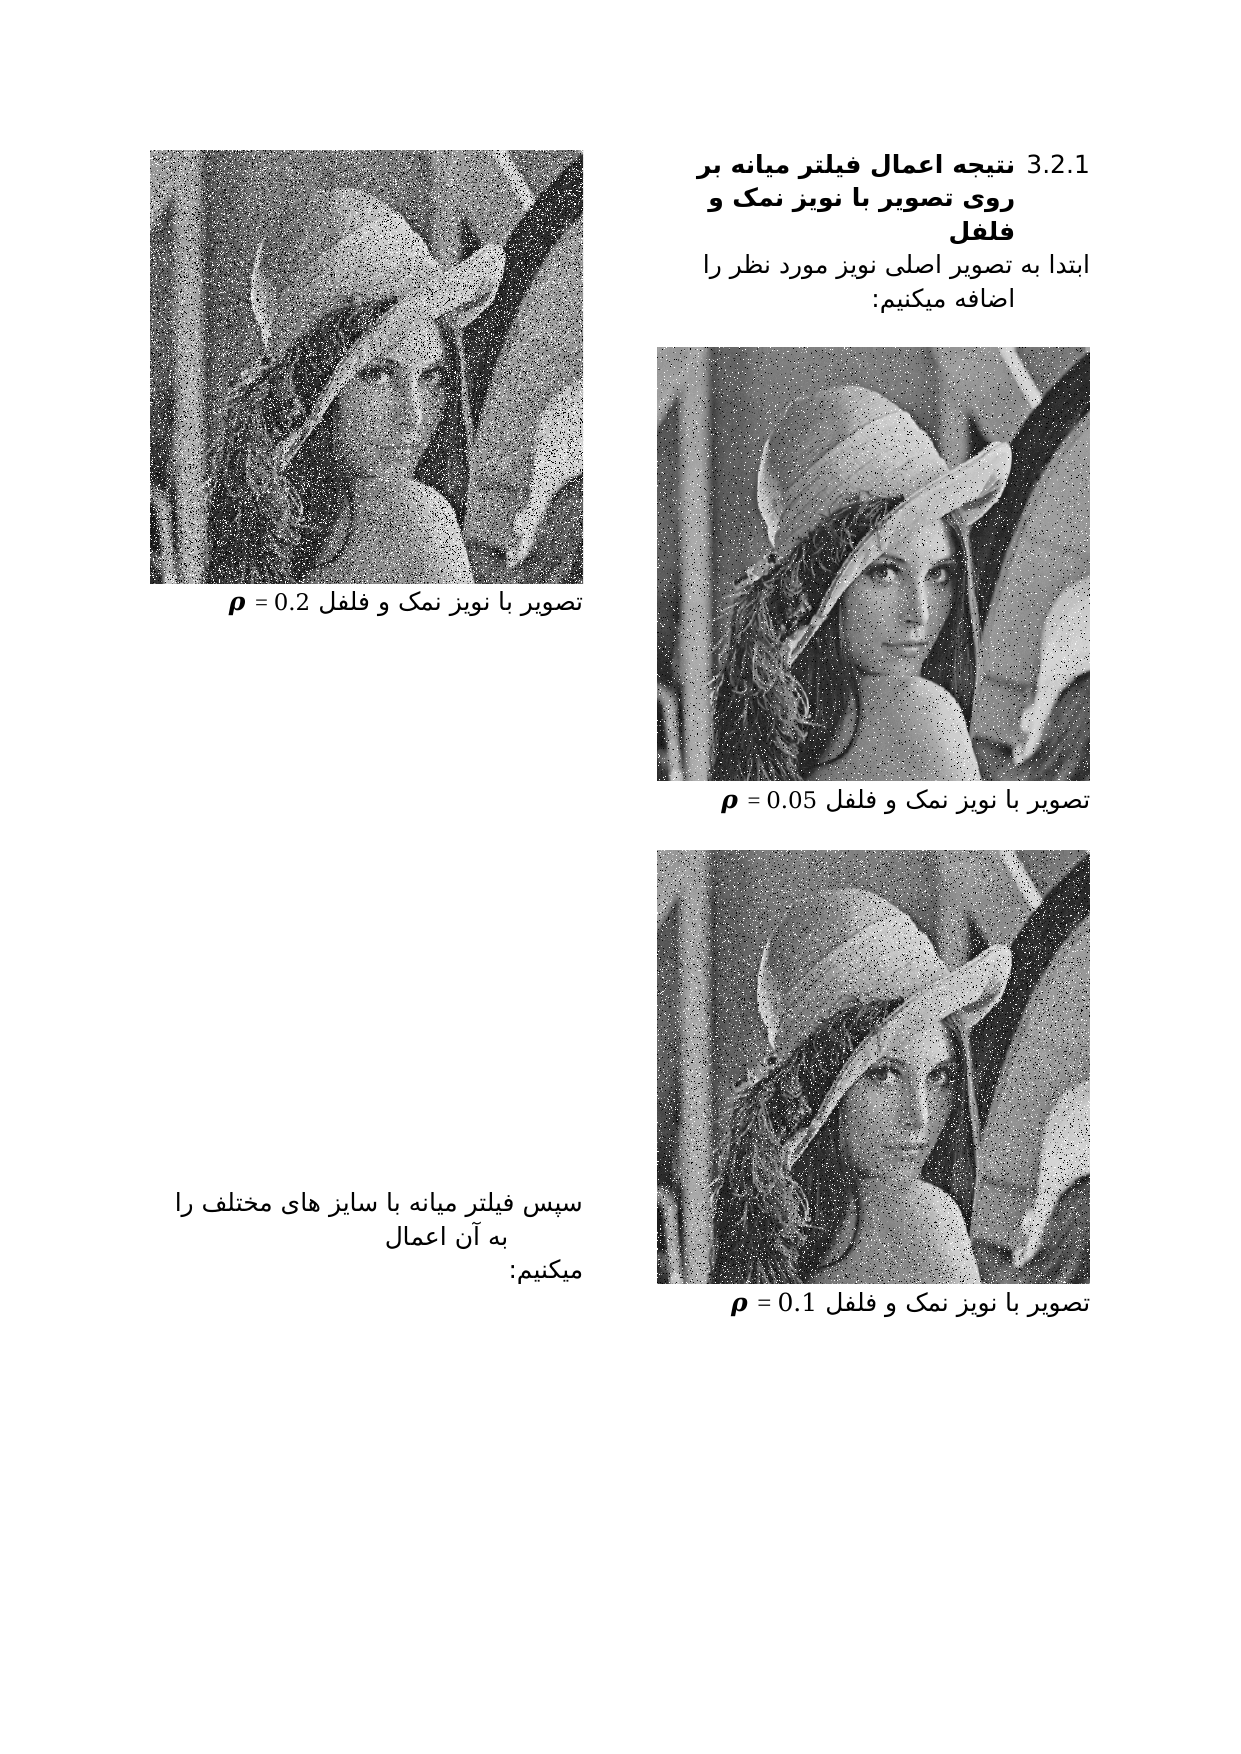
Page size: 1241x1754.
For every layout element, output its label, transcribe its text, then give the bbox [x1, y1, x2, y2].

text 3.2.1 نتیجه اعمال فیلتر میانه بر روی تصویر با نویز نمک و فلفل [657, 150, 1090, 246]
picture [150, 150, 584, 584]
text تصویر با نویز نمک و فلفل 𝝆 = 0.05 [657, 785, 1090, 814]
text میکنیم: [150, 1256, 583, 1285]
text سپس فیلتر میانه با سایز های مختلف را به آن اعمال [150, 1189, 583, 1251]
picture [657, 347, 1090, 781]
picture [657, 850, 1090, 1284]
text تصویر با نویز نمک و فلفل 𝝆 = 0.2 [150, 587, 583, 616]
text تصویر با نویز نمک و فلفل 𝝆 = 0.1 [657, 1287, 1090, 1318]
text ابتدا به تصویر اصلی نویز مورد نظر را اضافه میکنیم: [657, 251, 1090, 313]
